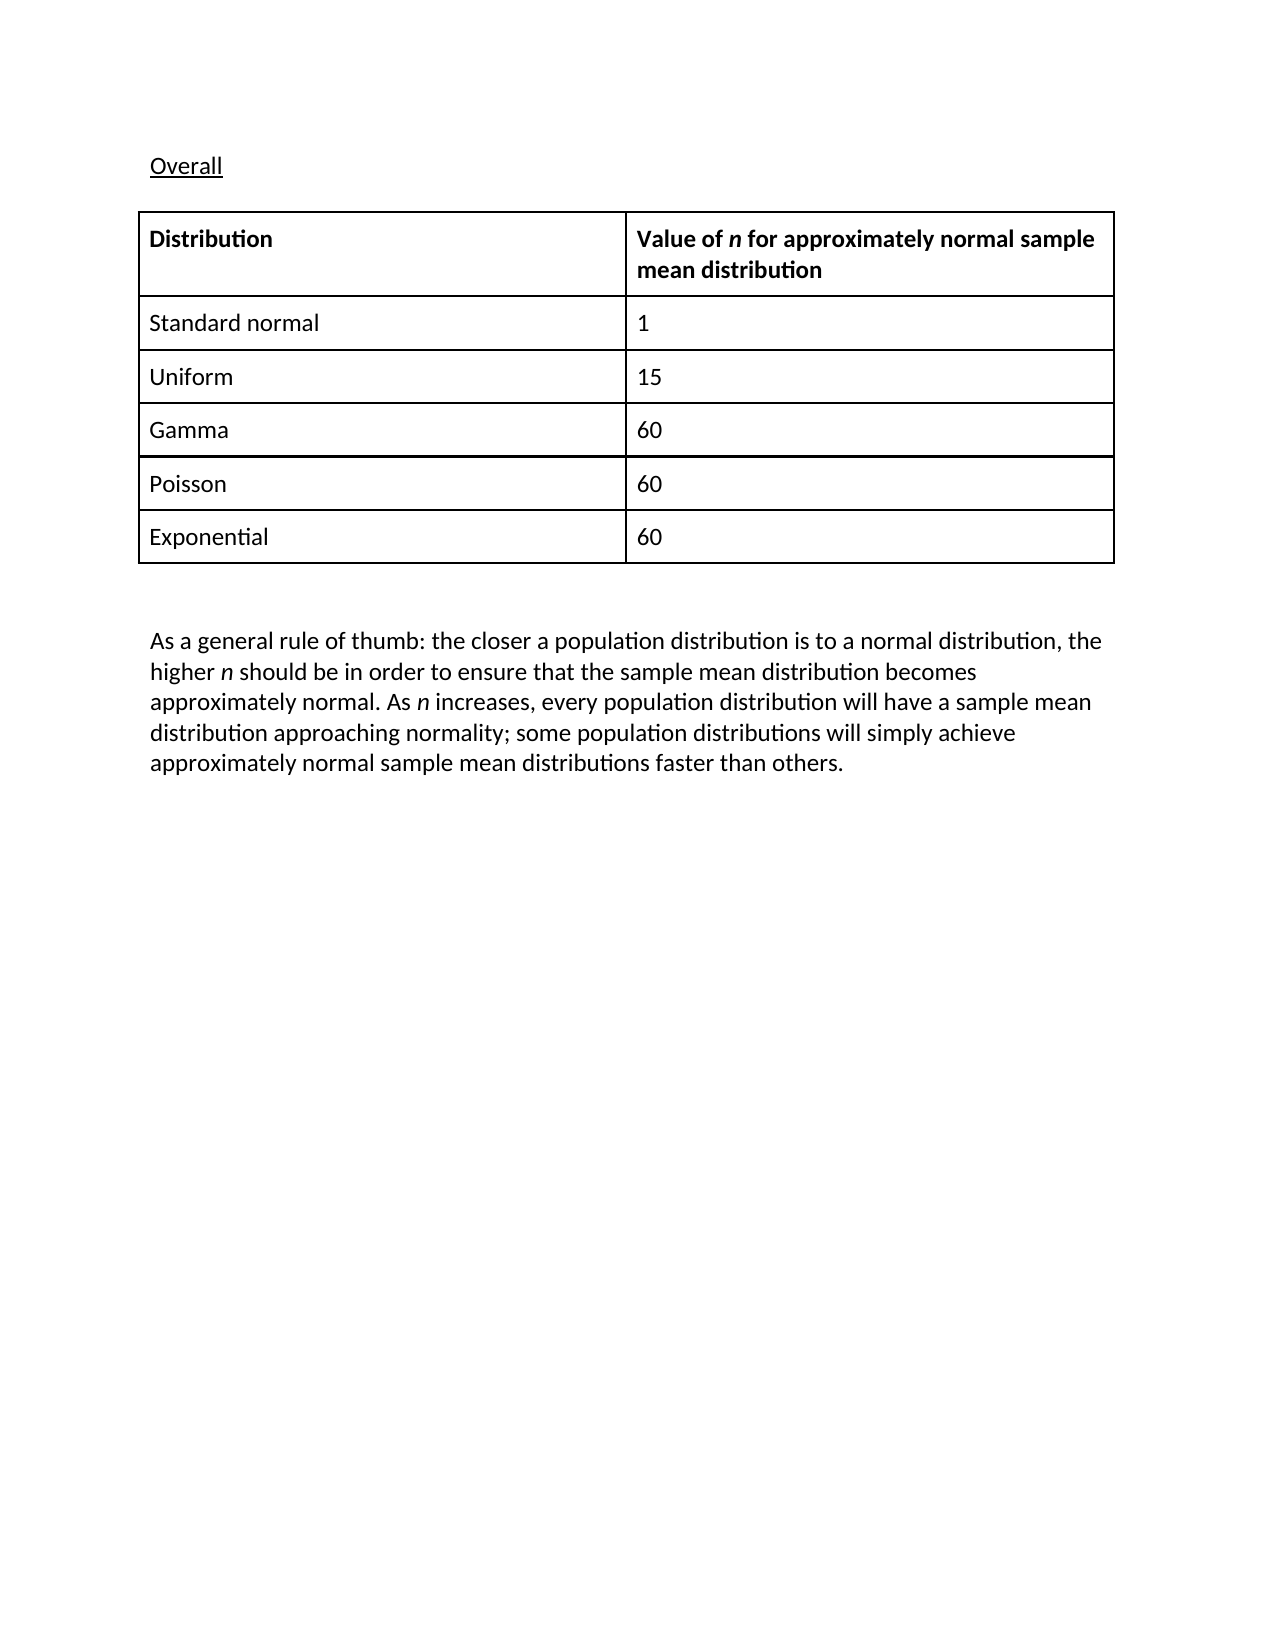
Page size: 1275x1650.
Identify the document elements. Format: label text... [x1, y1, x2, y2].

table_cell 1 [627, 297, 1113, 348]
text Overall [150, 150, 1125, 181]
text As a general rule of thumb: the closer a population distribution is to a normal distribution, the higher n should be in order to ensure that the sample mean distribution becomes approximately normal. As n increases, every population distribution will have a sample mean distribution approaching normality; some population distributions will simply achieve approximately normal sample mean distributions faster than others. [150, 625, 1125, 778]
table_cell 60 [627, 511, 1113, 562]
table_cell Poisson [140, 458, 625, 509]
table_cell 15 [627, 351, 1113, 402]
table_cell 60 [627, 458, 1113, 509]
table_cell Standard normal [140, 297, 625, 348]
table_header Distribution [140, 213, 625, 295]
table_cell 60 [627, 404, 1113, 455]
table_cell Exponential [140, 511, 625, 562]
table_header Value of n for approximately normal sample mean distribution [627, 213, 1113, 295]
table_cell Uniform [140, 351, 625, 402]
table_cell Gamma [140, 404, 625, 455]
